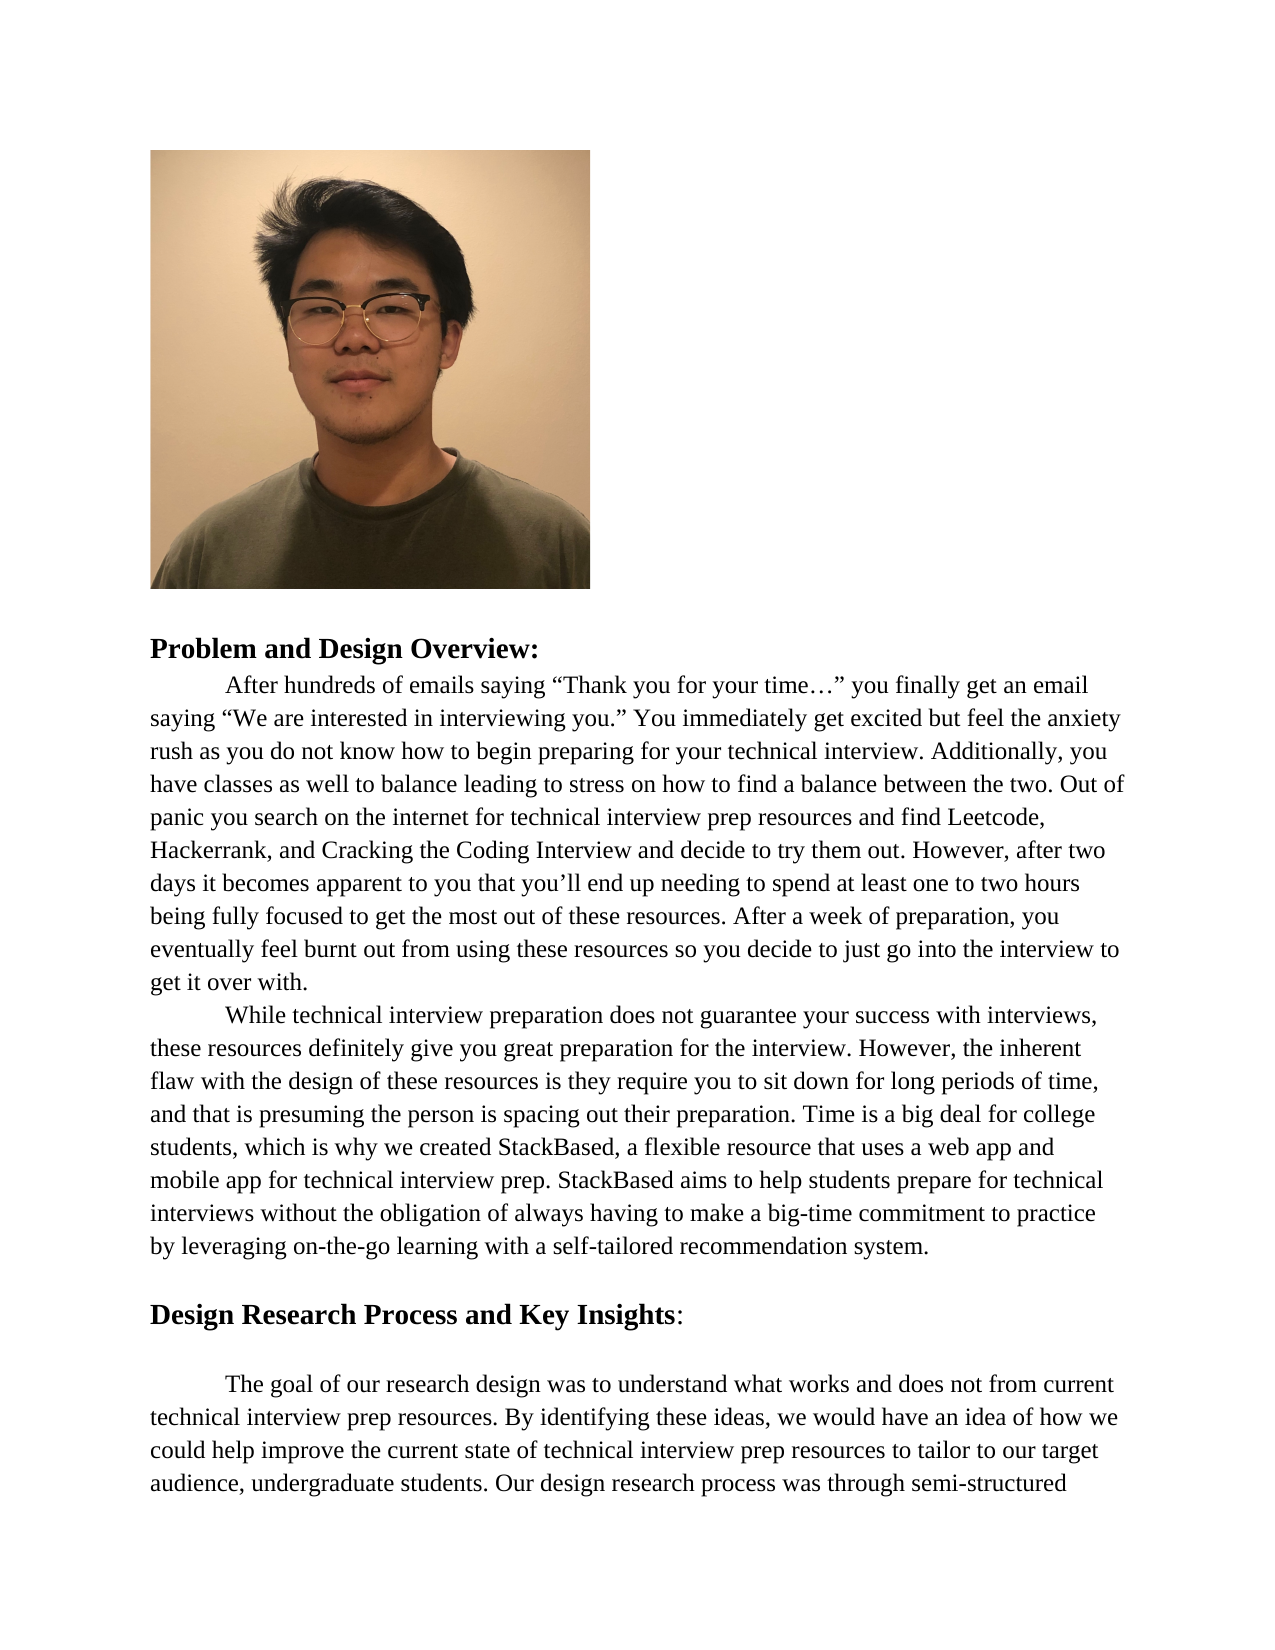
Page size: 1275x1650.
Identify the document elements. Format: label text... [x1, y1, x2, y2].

text Problem and Design Overview: [150, 631, 1125, 665]
text While technical interview preparation does not guarantee your success with interviews, these resources definitely give you great preparation for the interview. However, the inherent flaw with the design of these resources is they require you to sit down for long periods of time, and that is presuming the person is spacing out their preparation. Time is a big deal for college students, which is why we created StackBased, a flexible resource that uses a web app and mobile app for technical interview prep. StackBased aims to help students prepare for technical interviews without the obligation of always having to make a big-time commitment to practice by leveraging on-the-go learning with a self-tailored recommendation system. [150, 1000, 1125, 1260]
text Design Research Process and Key Insights: [150, 1297, 1125, 1331]
text After hundreds of emails saying “Thank you for your time…” you finally get an email saying “We are interested in interviewing you.” You immediately get excited but feel the anxiety rush as you do not know how to begin preparing for your technical interview. Additionally, you have classes as well to balance leading to stress on how to find a balance between the two. Out of panic you search on the internet for technical interview prep resources and find Leetcode, Hackerrank, and Cracking the Coding Interview and decide to try them out. However, after two days it becomes apparent to you that you’ll end up needing to spend at least one to two hours being fully focused to get the most out of these resources. After a week of preparation, you eventually feel burnt out from using these resources so you decide to just go into the interview to get it over with. [150, 670, 1125, 996]
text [150, 1369, 1125, 1496]
picture [151, 150, 590, 589]
